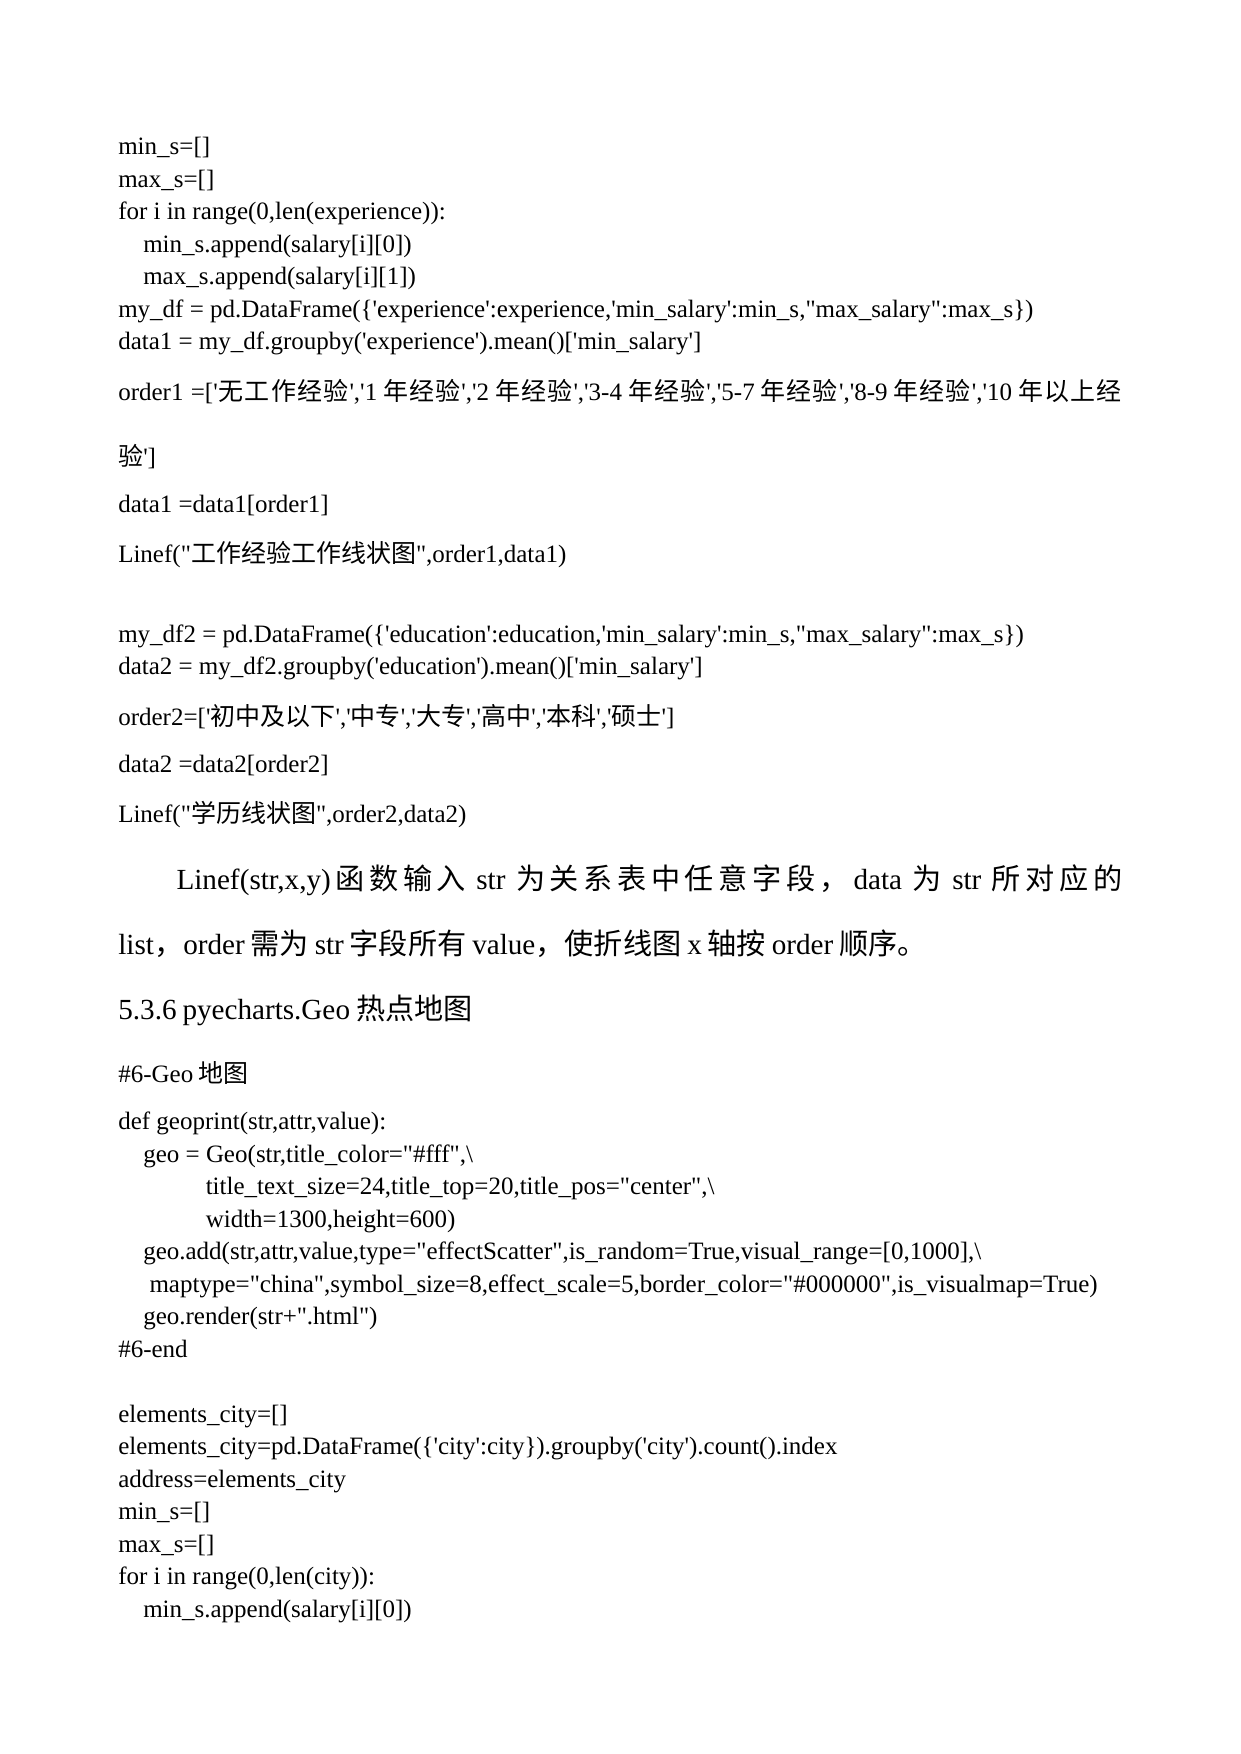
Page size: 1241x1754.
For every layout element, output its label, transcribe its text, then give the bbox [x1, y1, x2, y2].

text geo.add(str,attr,value,type="effectScatter",is_random=True,visual_range=[0,1000],\ [118, 1234, 1122, 1267]
text max_s=[] [118, 1527, 1122, 1559]
text my_df = pd.DataFrame({'experience':experience,'min_salary':min_s,"max_salary":max_s}) [118, 292, 1122, 324]
text data1 = my_df.groupby('experience').mean()['min_salary'] [118, 324, 1122, 357]
text data1 =data1[order1] [118, 487, 1122, 519]
text Linef("工作经验工作线状图",order1,data1) [118, 519, 1122, 584]
text my_df2 = pd.DataFrame({'education':education,'min_salary':min_s,"max_salary":max_s}) [118, 617, 1122, 649]
text def geoprint(str,attr,value): [118, 1104, 1122, 1137]
text data2 = my_df2.groupby('education').mean()['min_salary'] [118, 649, 1122, 682]
text 5.3.6 pyecharts.Geo热点地图 [118, 974, 1122, 1039]
text geo.render(str+".html") [118, 1299, 1122, 1332]
text address=elements_city [118, 1462, 1122, 1494]
text title_text_size=24,title_top=20,title_pos="center",\ [118, 1169, 1122, 1202]
text for i in range(0,len(experience)): [118, 194, 1122, 227]
text min_s=[] [118, 1494, 1122, 1527]
text #6-Geo地图 [118, 1039, 1122, 1104]
text max_s.append(salary[i][1]) [118, 259, 1122, 292]
text order1 =['无工作经验','1年经验','2年经验','3-4年经验','5-7年经验','8-9年经验','10年以上经验'] [118, 357, 1122, 487]
text #6-end [118, 1332, 1122, 1364]
text width=1300,height=600) [118, 1202, 1122, 1234]
text maptype="china",symbol_size=8,effect_scale=5,border_color="#000000",is_visualmap=True) [118, 1267, 1122, 1299]
text Linef(str,x,y)函数输入str为关系表中任意字段，data为str所对应的list，order需为str字段所有value，使折线图x轴按order顺序。 [118, 844, 1122, 974]
text Linef("学历线状图",order2,data2) [118, 779, 1122, 844]
text min_s=[] [118, 129, 1122, 162]
text for i in range(0,len(city)): [118, 1559, 1122, 1592]
text order2=['初中及以下','中专','大专','高中','本科','硕士'] [118, 682, 1122, 747]
text data2 =data2[order2] [118, 747, 1122, 779]
text elements_city=pd.DataFrame({'city':city}).groupby('city').count().index [118, 1429, 1122, 1462]
text min_s.append(salary[i][0]) [118, 1592, 1122, 1624]
text elements_city=[] [118, 1397, 1122, 1429]
text geo = Geo(str,title_color="#fff",\ [118, 1137, 1122, 1169]
text min_s.append(salary[i][0]) [118, 227, 1122, 259]
text max_s=[] [118, 162, 1122, 194]
